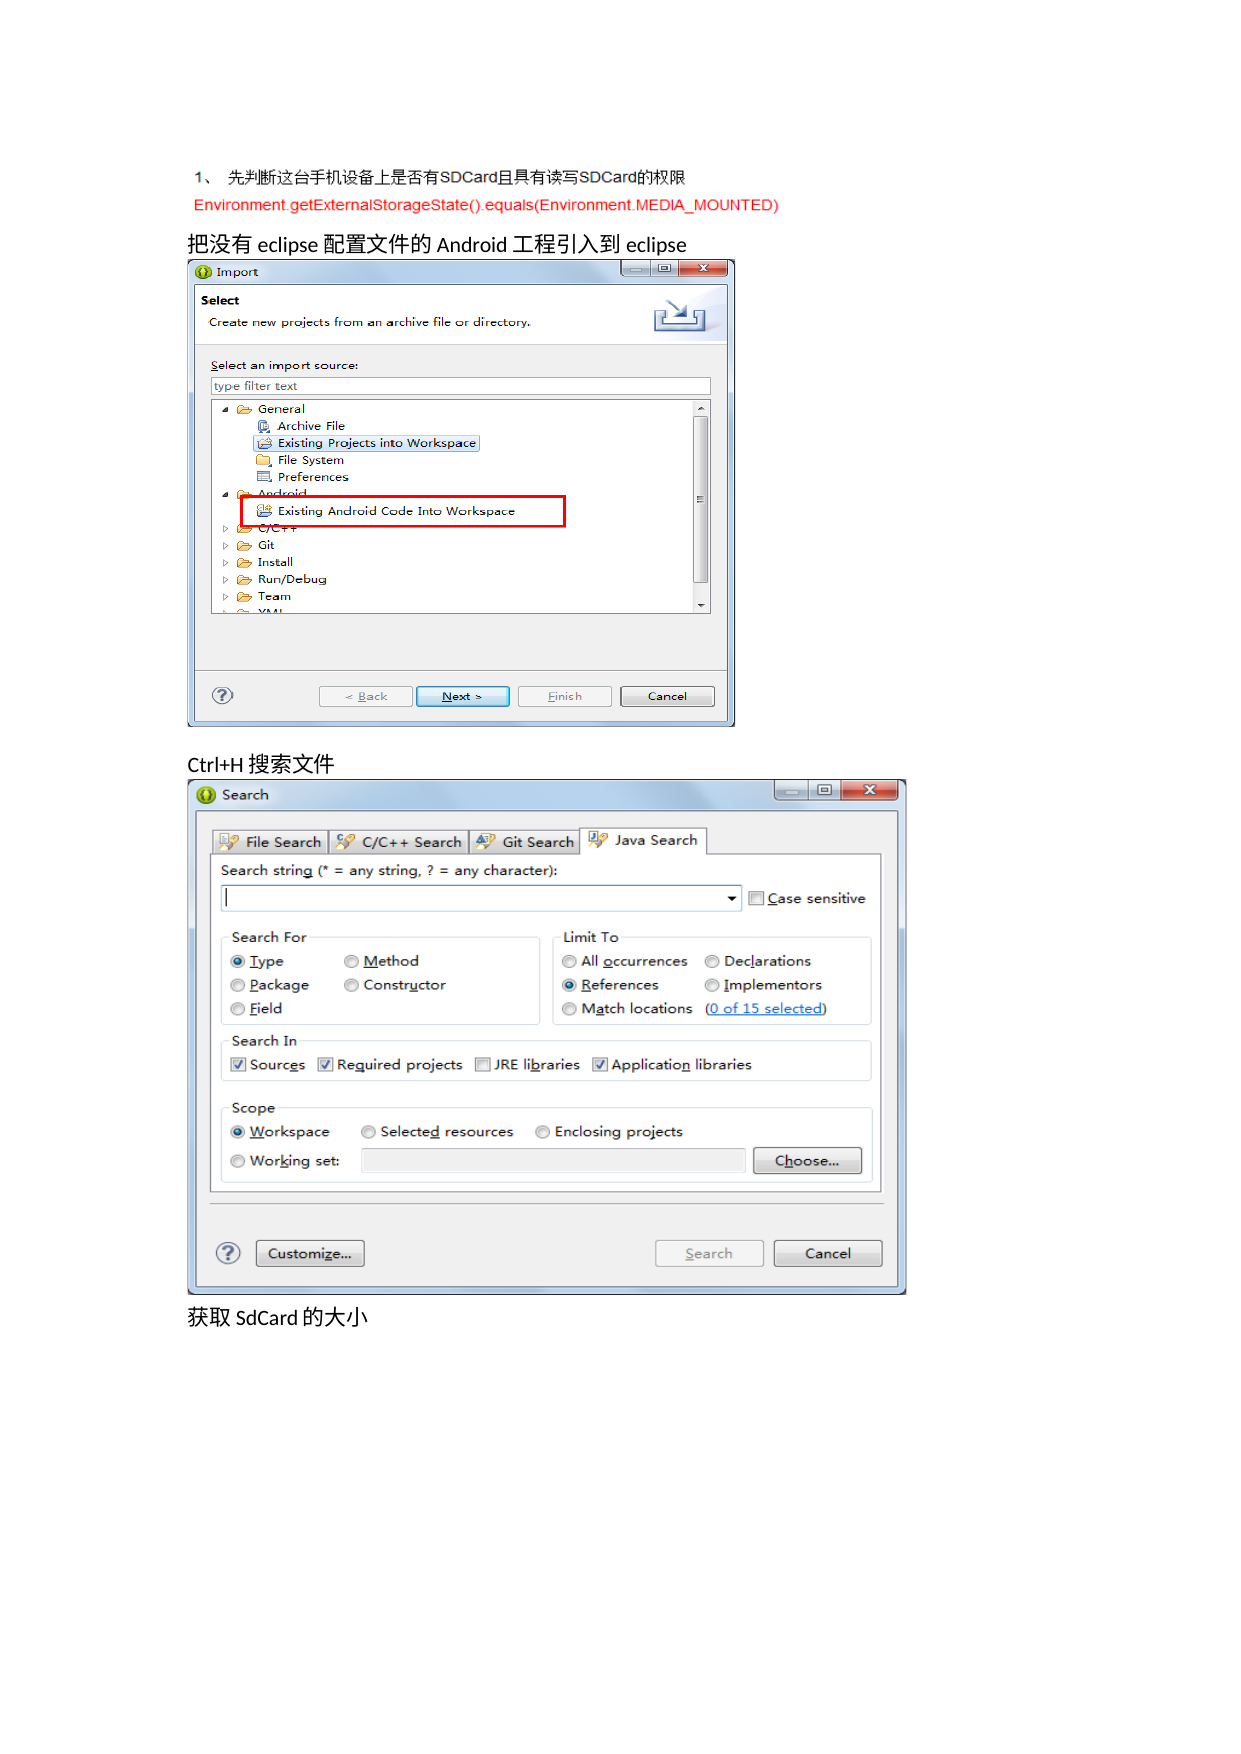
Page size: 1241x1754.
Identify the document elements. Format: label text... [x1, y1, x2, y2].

picture [187, 779, 907, 1295]
picture [187, 259, 736, 727]
text 把没有eclipse配置文件的Android工程引入到eclipse [187, 227, 1053, 259]
text 获取SdCard的大小 [187, 1299, 1053, 1332]
text Ctrl+H搜索文件 [187, 747, 1053, 779]
picture [187, 162, 810, 221]
